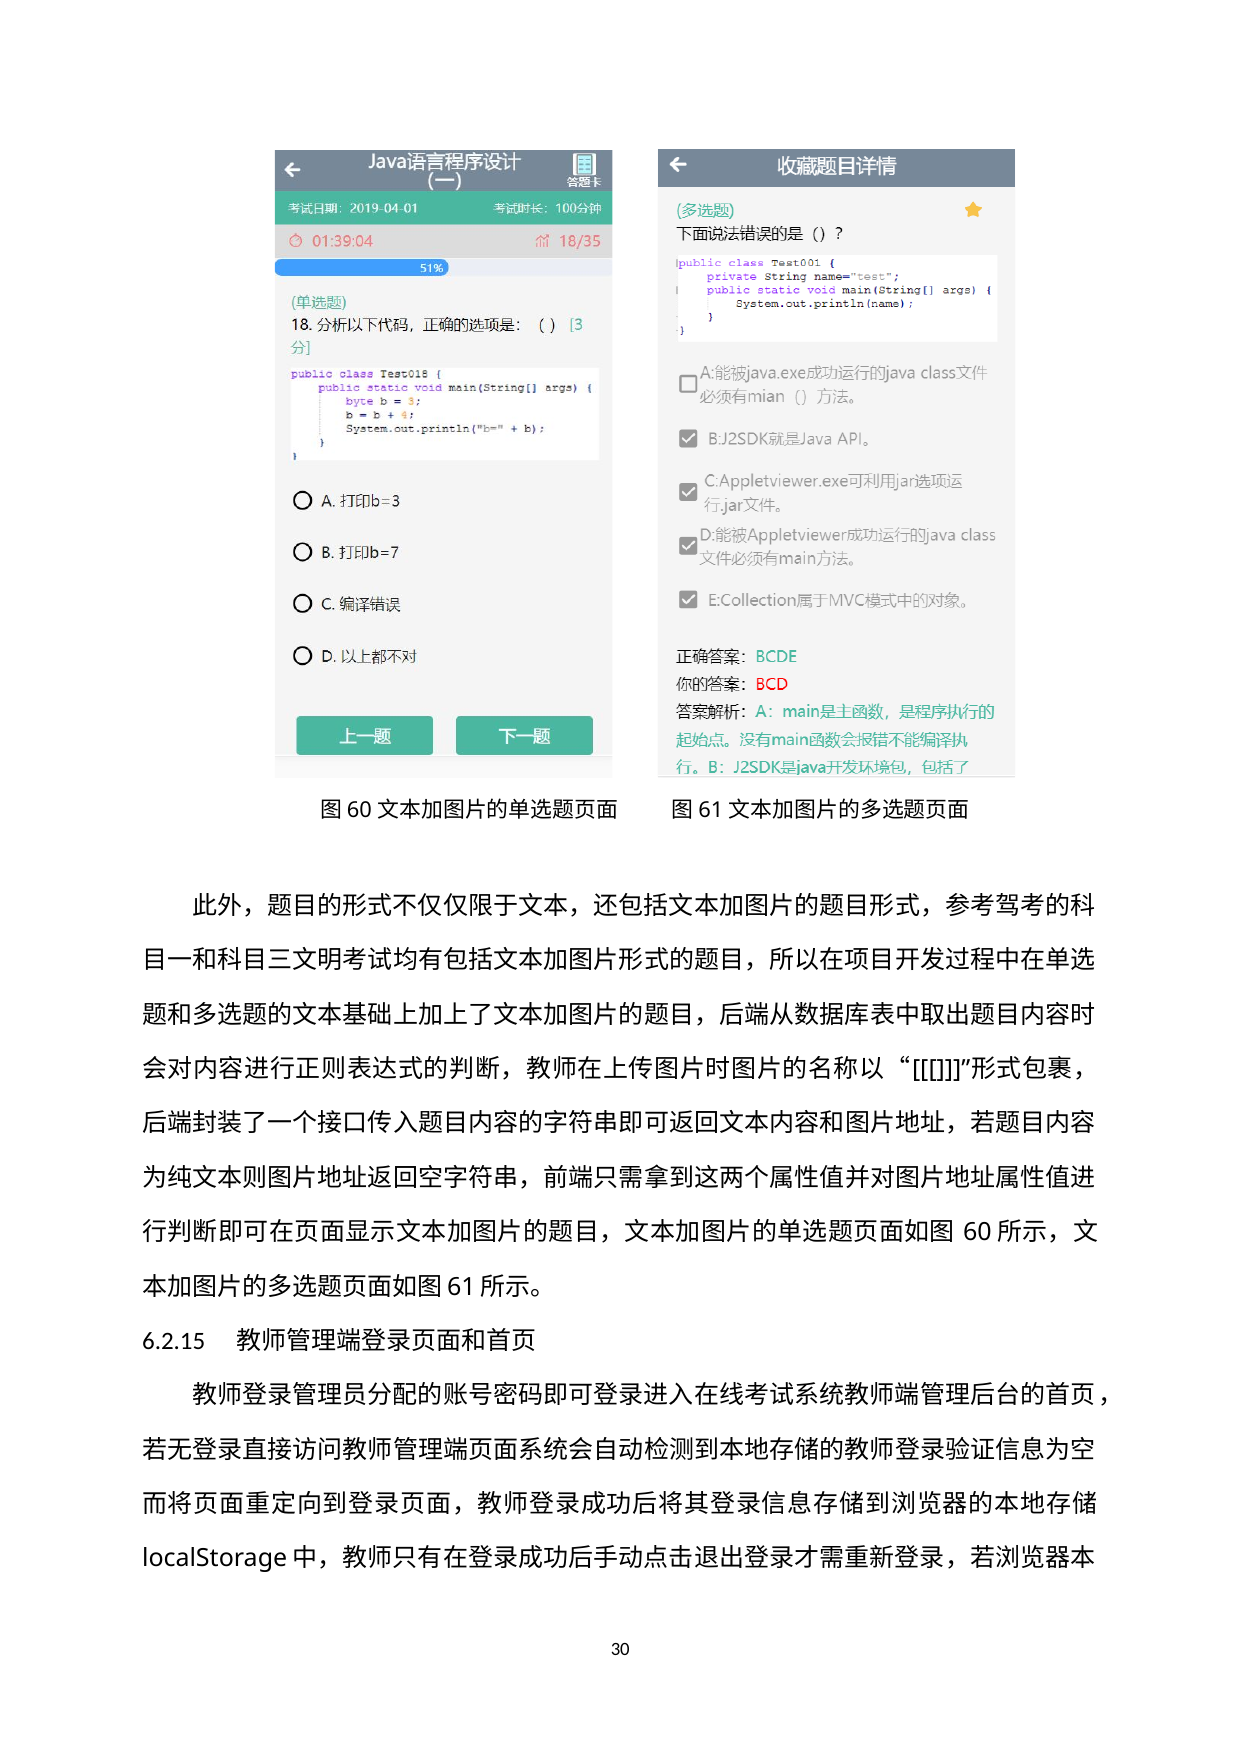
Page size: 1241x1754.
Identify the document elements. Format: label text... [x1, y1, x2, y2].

picture [274, 150, 613, 778]
text 教师管理端登录页面和首页 [142, 1320, 1098, 1357]
text 此外，题目的形式不仅仅限于文本，还包括文本加图片的题目形式，参考驾考的科目一和科目三文明考试均有包括文本加图片形式的题目，所以在项目开发过程中在单选题和多选题的文本基础上加上了文本加图片的题目，后端从数据库表中取出题目内容时会对内容进行正则表达式的判断，教师在上传图片时图片的名称以“[[[]]]”形式包裹，后端封装了一个接口传入题目内容的字符串即可返回文本内容和图片地址，若题目内容为纯文本则图片地址返回空字符串，前端只需拿到这两个属性值并对图片地址属性值进行判断即可在页面显示文本加图片的题目，文本加图片的单选题页面如图60所示，文本加图片的多选题页面如图61所示。 [142, 885, 1098, 1302]
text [142, 1375, 1098, 1574]
picture [657, 149, 1016, 778]
text 图60 文本加图片的单选题页面 图61 文本加图片的多选题页面 [142, 792, 1098, 824]
